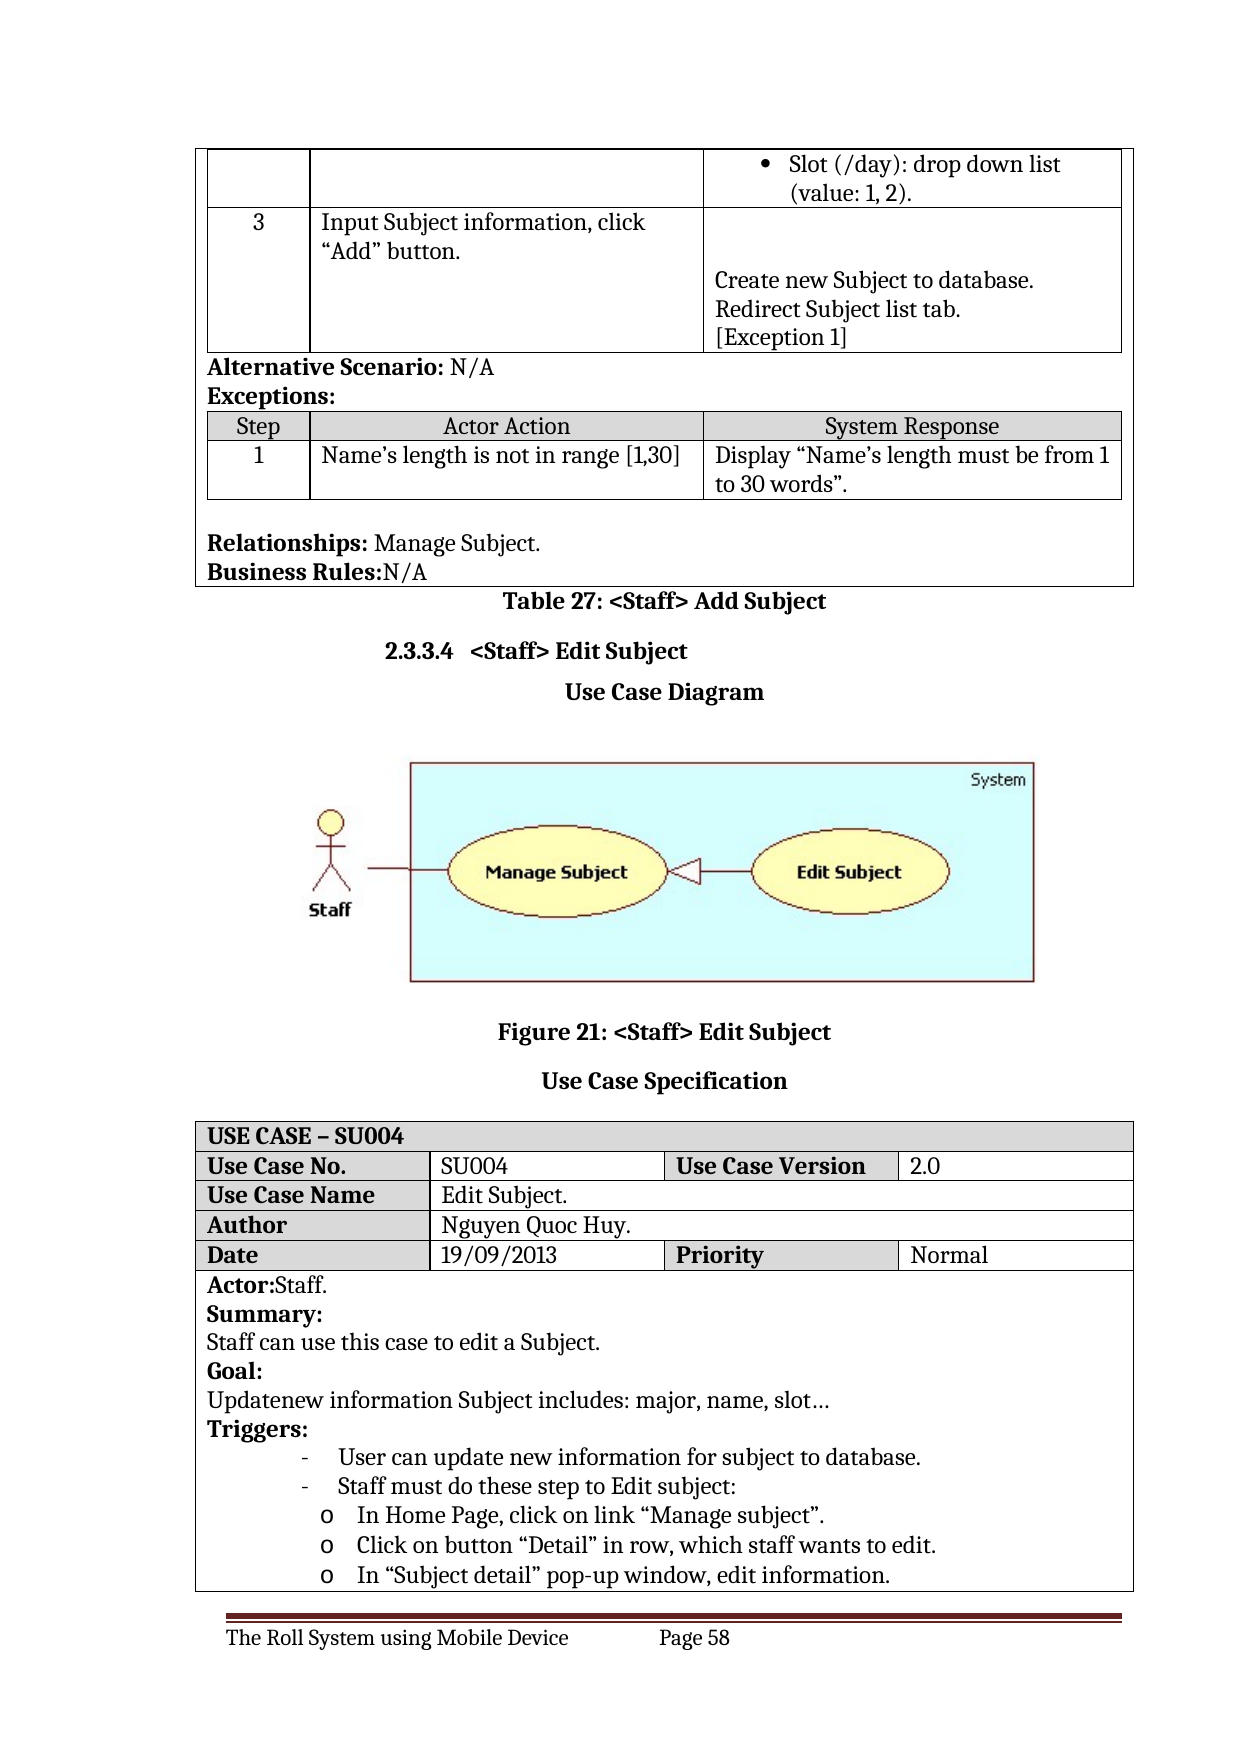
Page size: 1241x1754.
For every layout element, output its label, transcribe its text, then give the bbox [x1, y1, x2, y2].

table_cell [196, 149, 1133, 586]
text Figure 21: <Staff> Edit Subject [207, 1017, 1122, 1046]
table_header USE CASE – SU004 [196, 1122, 1133, 1151]
table_cell Priority [665, 1241, 898, 1270]
table_cell Edit Subject. [431, 1181, 1133, 1210]
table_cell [196, 1271, 1133, 1591]
table_cell Normal [899, 1241, 1133, 1270]
table_cell Author [196, 1211, 429, 1240]
table_cell 2.0 [899, 1152, 1133, 1180]
subtitle <Staff> Edit Subject [385, 637, 1122, 666]
table_cell Use Case No. [196, 1152, 429, 1180]
table_cell Use Case Version [665, 1152, 898, 1180]
table_cell Use Case Name [196, 1181, 429, 1210]
table_cell SU004 [431, 1152, 664, 1180]
table_cell Nguyen Quoc Huy. [431, 1211, 1133, 1240]
subtitle Use Case Diagram [207, 678, 1122, 707]
table_cell Date [196, 1241, 429, 1270]
table_cell 19/09/2013 [431, 1241, 664, 1270]
subtitle Use Case Specification [207, 1067, 1122, 1096]
picture [263, 732, 1066, 1014]
text Table 27: <Staff> Add Subject [207, 587, 1122, 616]
